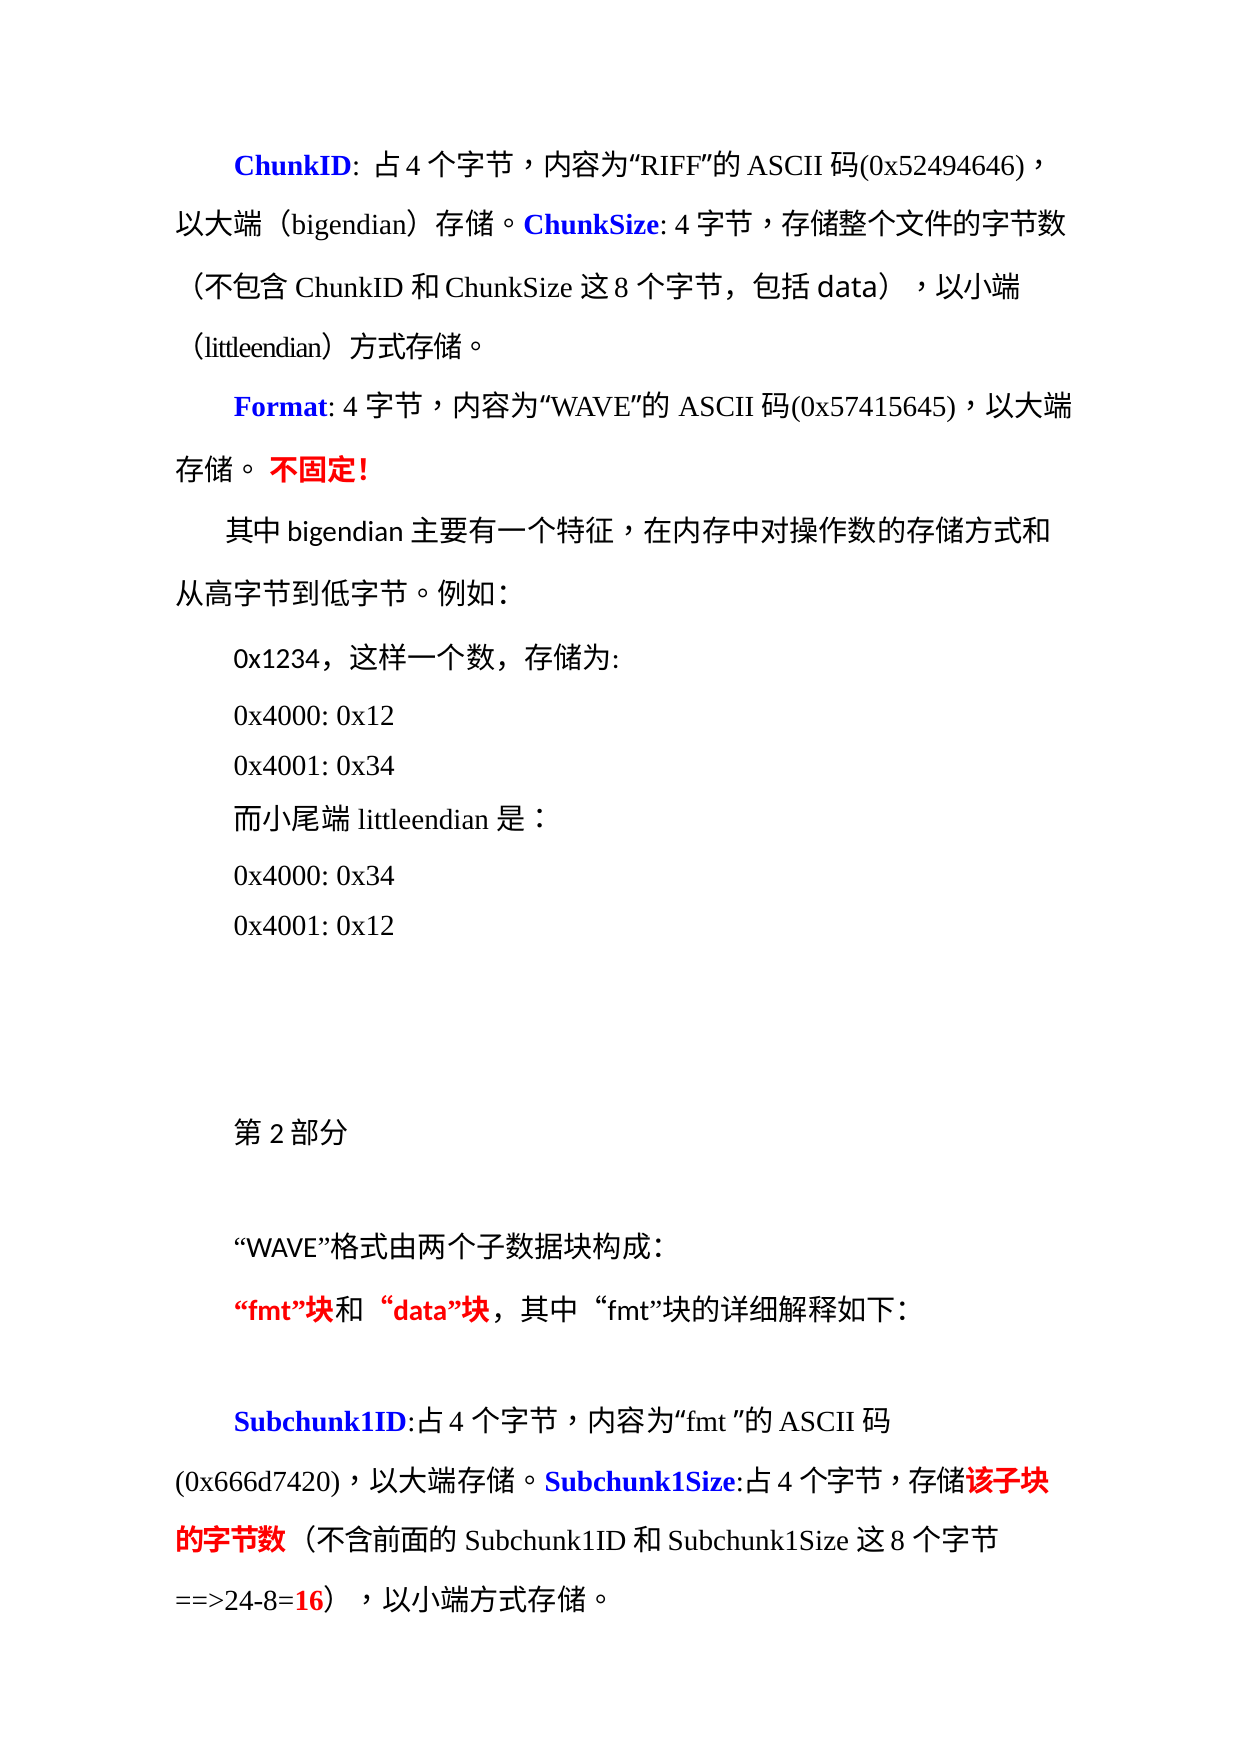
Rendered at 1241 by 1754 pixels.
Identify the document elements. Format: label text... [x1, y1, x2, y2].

text 0x1234，这样一个数，存储为: [175, 634, 1076, 677]
text 第 2 部分 [175, 1109, 1076, 1152]
text Subchunk1ID:占 4 个字节，内容为“fmt ”的 ASCII 码(0x666d7420)，以大端存储。Subchunk1Size:占 4 个字节，存储该子块的字节数（不含前面的 Subchunk1ID 和 Subchunk1Size 这 8 个字节 ==>24-8=16），以小端方式存储。 [175, 1401, 1076, 1619]
text ChunkID: 占 4 个字节，内容为“RIFF”的 ASCII 码(0x52494646)，以大端（bigendian）存储。ChunkSize: 4 字节，存储整个文件的字节数（不包含 ChunkID 和 ChunkSize 这 8 个字节，包括data），以小端（littleendian）方式存储。 [175, 144, 1076, 366]
text 0x4000: 0x12 [175, 698, 1076, 731]
text 其中 bigendian 主要有一个特征，在内存中对操作数的存储方式和从高字节到低字节。例如： [175, 510, 1076, 613]
text “WAVE”格式由两个子数据块构成： [175, 1223, 1076, 1266]
text 而小尾端 littleendian 是： [175, 798, 1076, 838]
text 0x4000: 0x34 [175, 858, 1076, 892]
text Format: 4 字节，内容为“WAVE”的 ASCII 码(0x57415645)，以大端存储。 不固定！ [175, 386, 1076, 489]
text 0x4001: 0x12 [175, 908, 1076, 942]
text “fmt”块和“data”块，其中“fmt”块的详细解释如下： [175, 1287, 1076, 1329]
text 0x4001: 0x34 [175, 748, 1076, 782]
